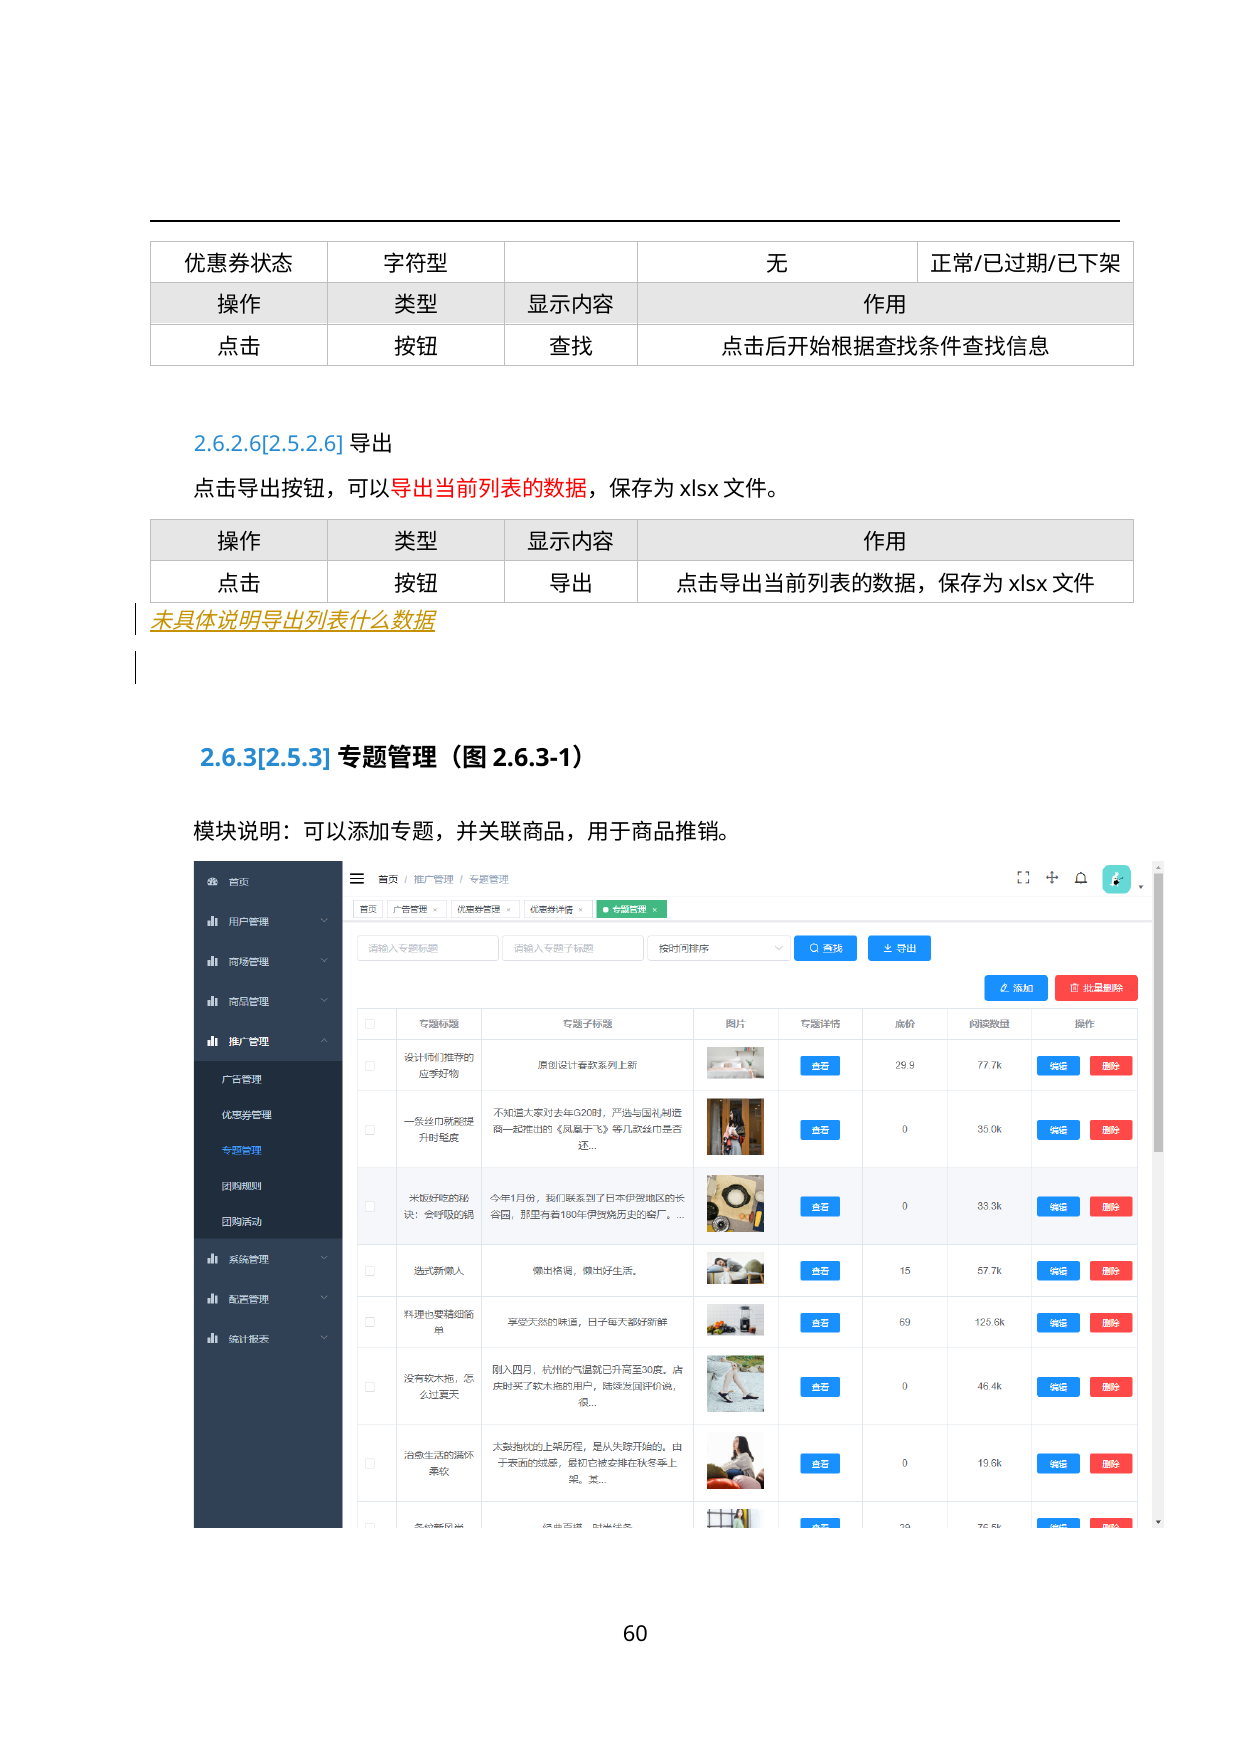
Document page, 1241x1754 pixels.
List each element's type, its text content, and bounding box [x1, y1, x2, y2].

table_cell 类型 [328, 283, 504, 323]
table_cell 按钮 [328, 325, 504, 365]
table_cell 点击 [151, 325, 327, 365]
table_cell 无 [638, 242, 917, 282]
picture [193, 861, 1164, 1528]
table_cell 作用 [638, 283, 1133, 323]
table_cell 导出 [505, 561, 637, 602]
table_cell 点击 [151, 561, 327, 602]
text 模块说明：可以添加专题，并关联商品，用于商品推销。 [150, 813, 1120, 846]
table_cell 显示内容 [505, 283, 637, 323]
table_header 操作 [151, 520, 327, 560]
subtitle 专题管理（图2.6.3-1） [150, 723, 1120, 788]
table_cell [505, 242, 637, 282]
table_header 类型 [328, 520, 504, 560]
table_cell 操作 [151, 283, 327, 323]
table_cell 点击后开始根据查找条件查找信息 [638, 325, 1133, 365]
table_cell 字符型 [328, 242, 504, 282]
table_cell 查找 [505, 325, 637, 365]
subtitle 导出 [150, 426, 1120, 458]
table_cell 点击导出当前列表的数据，保存为xlsx文件 [638, 561, 1133, 602]
table_cell 按钮 [328, 561, 504, 602]
table_cell 正常/已过期/已下架 [918, 242, 1133, 282]
text 点击导出按钮，可以导出当前列表的数据，保存为xlsx文件。 [150, 471, 1120, 503]
table_cell 优惠券状态 [151, 242, 327, 282]
table_header 显示内容 [505, 520, 637, 560]
table_header 作用 [638, 520, 1133, 560]
